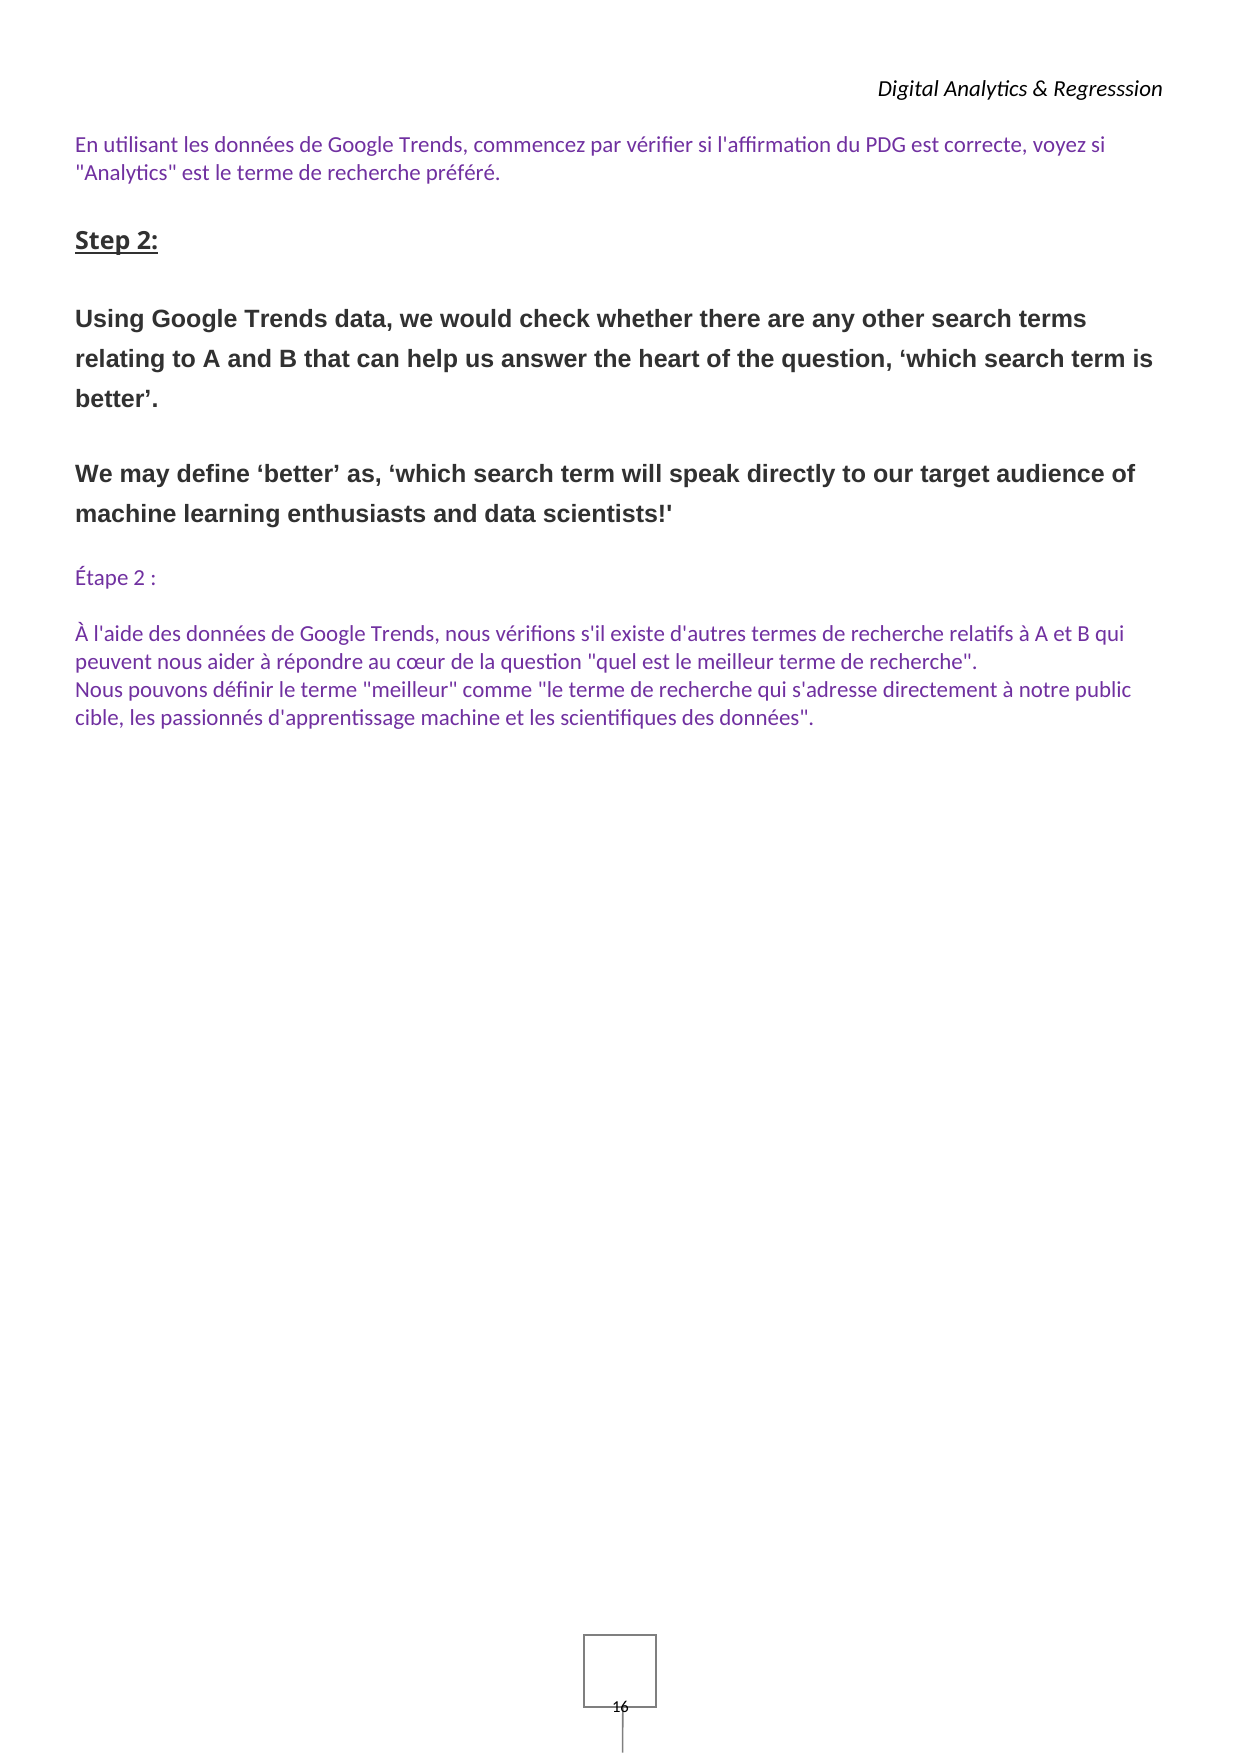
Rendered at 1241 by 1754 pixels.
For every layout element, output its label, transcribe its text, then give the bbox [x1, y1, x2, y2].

text We may define ‘better’ as, ‘which search term will speak directly to our target audience of machine learning enthusiasts and data scientists!' [75, 448, 1165, 528]
text À l'aide des données de Google Trends, nous vérifions s'il existe d'autres termes de recherche relatifs à A et B qui peuvent nous aider à répondre au cœur de la question "quel est le meilleur terme de recherche". [75, 619, 1165, 675]
text Nous pouvons définir le terme "meilleur" comme "le terme de recherche qui s'adresse directement à notre public cible, les passionnés d'apprentissage machine et les scientifiques des données". [75, 675, 1165, 731]
text Étape 2 : [75, 563, 1165, 591]
text Using Google Trends data, we would check whether there are any other search terms relating to A and B that can help us answer the heart of the question, ‘which search term is better’. [75, 292, 1165, 412]
text En utilisant les données de Google Trends, commencez par vérifier si l'affirmation du PDG est correcte, voyez si "Analytics" est le terme de recherche préféré. [75, 130, 1165, 186]
text Step 2: [75, 217, 1165, 257]
